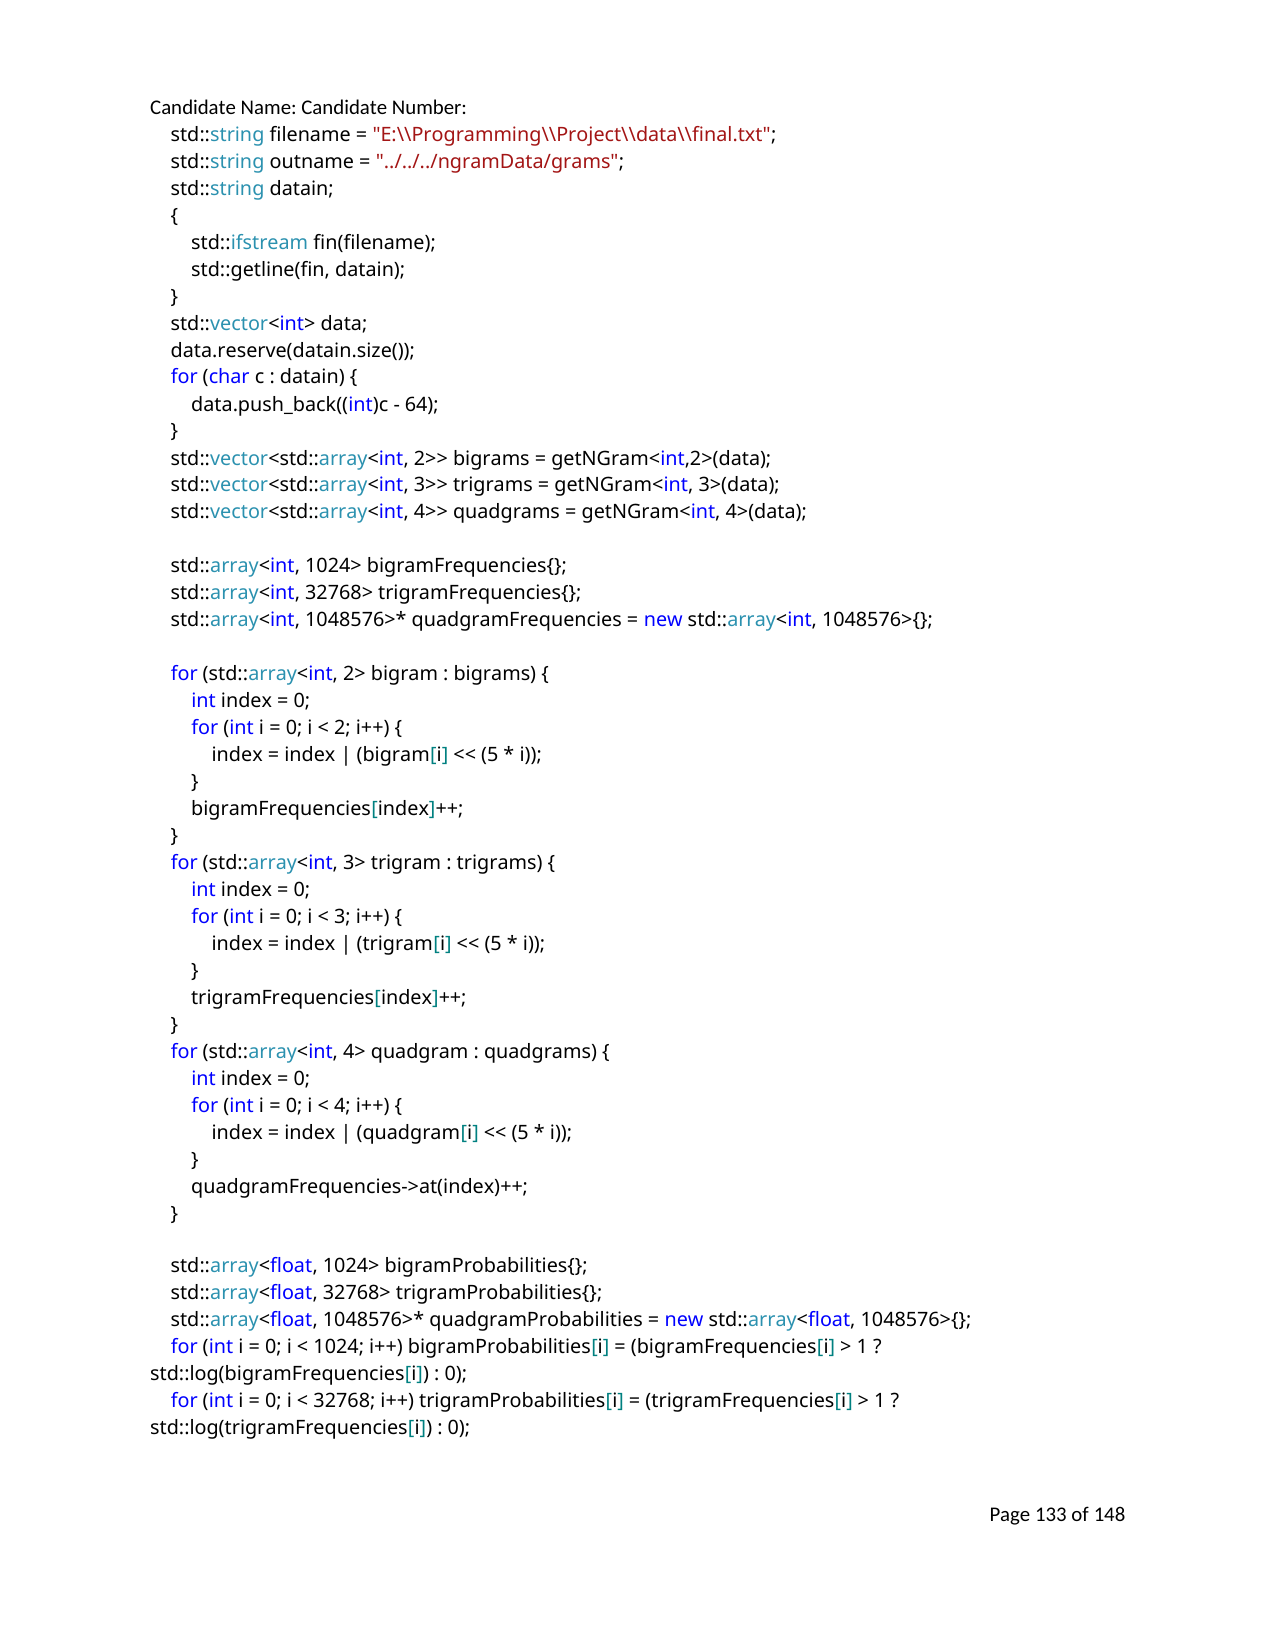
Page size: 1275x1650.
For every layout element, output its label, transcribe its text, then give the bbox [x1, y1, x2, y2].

text std::array<float, 32768> trigramProbabilities{}; [150, 1278, 1125, 1306]
text int index = 0; [150, 875, 1125, 902]
text for (int i = 0; i < 32768; i++) trigramProbabilities[i] = (trigramFrequencies[i] > 1 ? std::log(trigramFrequencies[i]) : 0); [150, 1386, 1125, 1440]
text std::array<int, 32768> trigramFrequencies{}; [150, 579, 1125, 606]
text } [150, 767, 1125, 794]
text std::vector<int> data; [150, 309, 1125, 336]
text index = index | (trigram[i] << (5 * i)); [150, 929, 1125, 956]
text quadgramFrequencies->at(index)++; [150, 1172, 1125, 1199]
text std::vector<std::array<int, 3>> trigrams = getNGram<int, 3>(data); [150, 471, 1125, 498]
text std::array<float, 1048576>* quadgramProbabilities = new std::array<float, 1048576>{}; [150, 1306, 1125, 1332]
text for (int i = 0; i < 3; i++) { [150, 902, 1125, 929]
text std::vector<std::array<int, 2>> bigrams = getNGram<int,2>(data); [150, 444, 1125, 471]
text std::string filename = "E:\\Programming\\Project\\data\\final.txt"; [150, 120, 1125, 147]
text { [150, 201, 1125, 228]
text } [150, 282, 1125, 309]
text std::array<int, 1048576>* quadgramFrequencies = new std::array<int, 1048576>{}; [150, 606, 1125, 633]
text trigramFrequencies[index]++; [150, 983, 1125, 1010]
text std::string outname = "../../../ngramData/grams"; [150, 147, 1125, 174]
text int index = 0; [150, 687, 1125, 713]
text for (int i = 0; i < 4; i++) { [150, 1091, 1125, 1118]
text index = index | (quadgram[i] << (5 * i)); [150, 1118, 1125, 1145]
text } [150, 1010, 1125, 1037]
text } [150, 1199, 1125, 1226]
text std::array<int, 1024> bigramFrequencies{}; [150, 552, 1125, 579]
text index = index | (bigram[i] << (5 * i)); [150, 741, 1125, 767]
text std::ifstream fin(filename); [150, 228, 1125, 255]
text } [150, 956, 1125, 983]
text for (std::array<int, 2> bigram : bigrams) { [150, 659, 1125, 687]
text for (int i = 0; i < 2; i++) { [150, 713, 1125, 741]
text data.push_back((int)c - 64); [150, 390, 1125, 417]
text for (int i = 0; i < 1024; i++) bigramProbabilities[i] = (bigramFrequencies[i] > 1 ? std::log(bigramFrequencies[i]) : 0); [150, 1332, 1125, 1386]
text std::vector<std::array<int, 4>> quadgrams = getNGram<int, 4>(data); [150, 498, 1125, 525]
text std::string datain; [150, 174, 1125, 201]
text std::getline(fin, datain); [150, 255, 1125, 282]
text bigramFrequencies[index]++; [150, 794, 1125, 821]
text std::array<float, 1024> bigramProbabilities{}; [150, 1252, 1125, 1278]
text for (std::array<int, 4> quadgram : quadgrams) { [150, 1037, 1125, 1064]
text for (std::array<int, 3> trigram : trigrams) { [150, 848, 1125, 875]
text } [150, 821, 1125, 848]
text } [150, 1145, 1125, 1172]
text int index = 0; [150, 1064, 1125, 1091]
text for (char c : datain) { [150, 363, 1125, 390]
text } [150, 417, 1125, 444]
text data.reserve(datain.size()); [150, 336, 1125, 363]
